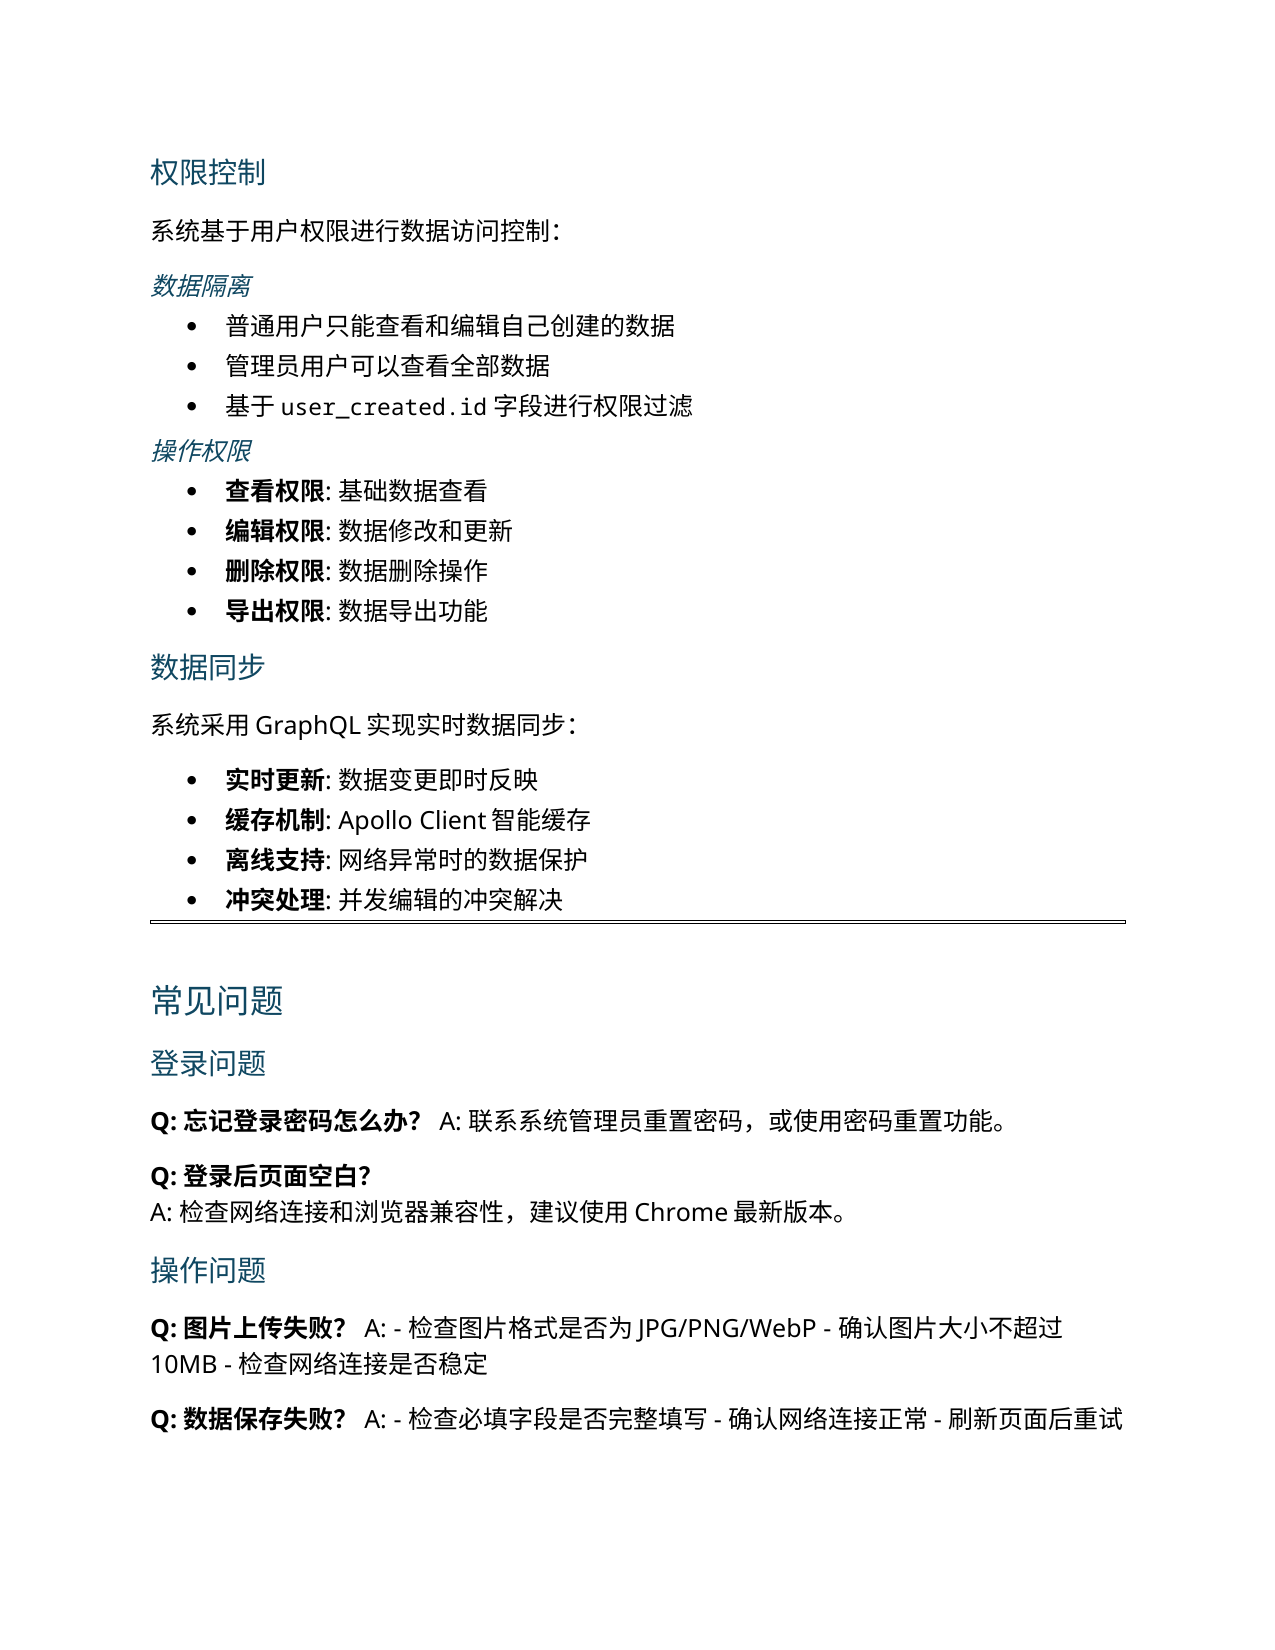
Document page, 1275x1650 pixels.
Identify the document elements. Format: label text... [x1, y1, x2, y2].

list 基于 user_created.id 字段进行权限过滤 [187, 386, 1125, 423]
text 系统采用GraphQL实现实时数据同步： [150, 705, 1125, 742]
subtitle 数据同步 [150, 644, 1125, 687]
list 管理员用户可以查看全部数据 [187, 346, 1125, 383]
list 离线支持: 网络异常时的数据保护 [187, 840, 1125, 877]
subtitle 权限控制 [150, 150, 1125, 192]
text Q: 登录后页面空白？ A: 检查网络连接和浏览器兼容性，建议使用Chrome最新版本。 [150, 1156, 1125, 1229]
list 删除权限: 数据删除操作 [187, 551, 1125, 588]
text 系统基于用户权限进行数据访问控制： [150, 211, 1125, 247]
list 导出权限: 数据导出功能 [187, 591, 1125, 628]
subtitle 操作问题 [150, 1247, 1125, 1290]
subtitle 数据隔离 [150, 266, 1125, 302]
list 冲突处理: 并发编辑的冲突解决 [187, 880, 1125, 917]
list 普通用户只能查看和编辑自己创建的数据 [187, 306, 1125, 343]
subtitle 操作权限 [150, 431, 1125, 467]
list 查看权限: 基础数据查看 [187, 471, 1125, 508]
list 实时更新: 数据变更即时反映 [187, 760, 1125, 797]
text Q: 忘记登录密码怎么办？ A: 联系系统管理员重置密码，或使用密码重置功能。 [150, 1101, 1125, 1137]
text Q: 数据保存失败？ A: - 检查必填字段是否完整填写 - 确认网络连接正常 - 刷新页面后重试 [150, 1400, 1125, 1436]
subtitle 登录问题 [150, 1040, 1125, 1082]
subtitle 常见问题 [150, 975, 1125, 1023]
list 缓存机制: Apollo Client智能缓存 [187, 800, 1125, 837]
list 编辑权限: 数据修改和更新 [187, 511, 1125, 548]
text Q: 图片上传失败？ A: - 检查图片格式是否为JPG/PNG/WebP - 确认图片大小不超过10MB - 检查网络连接是否稳定 [150, 1308, 1125, 1381]
